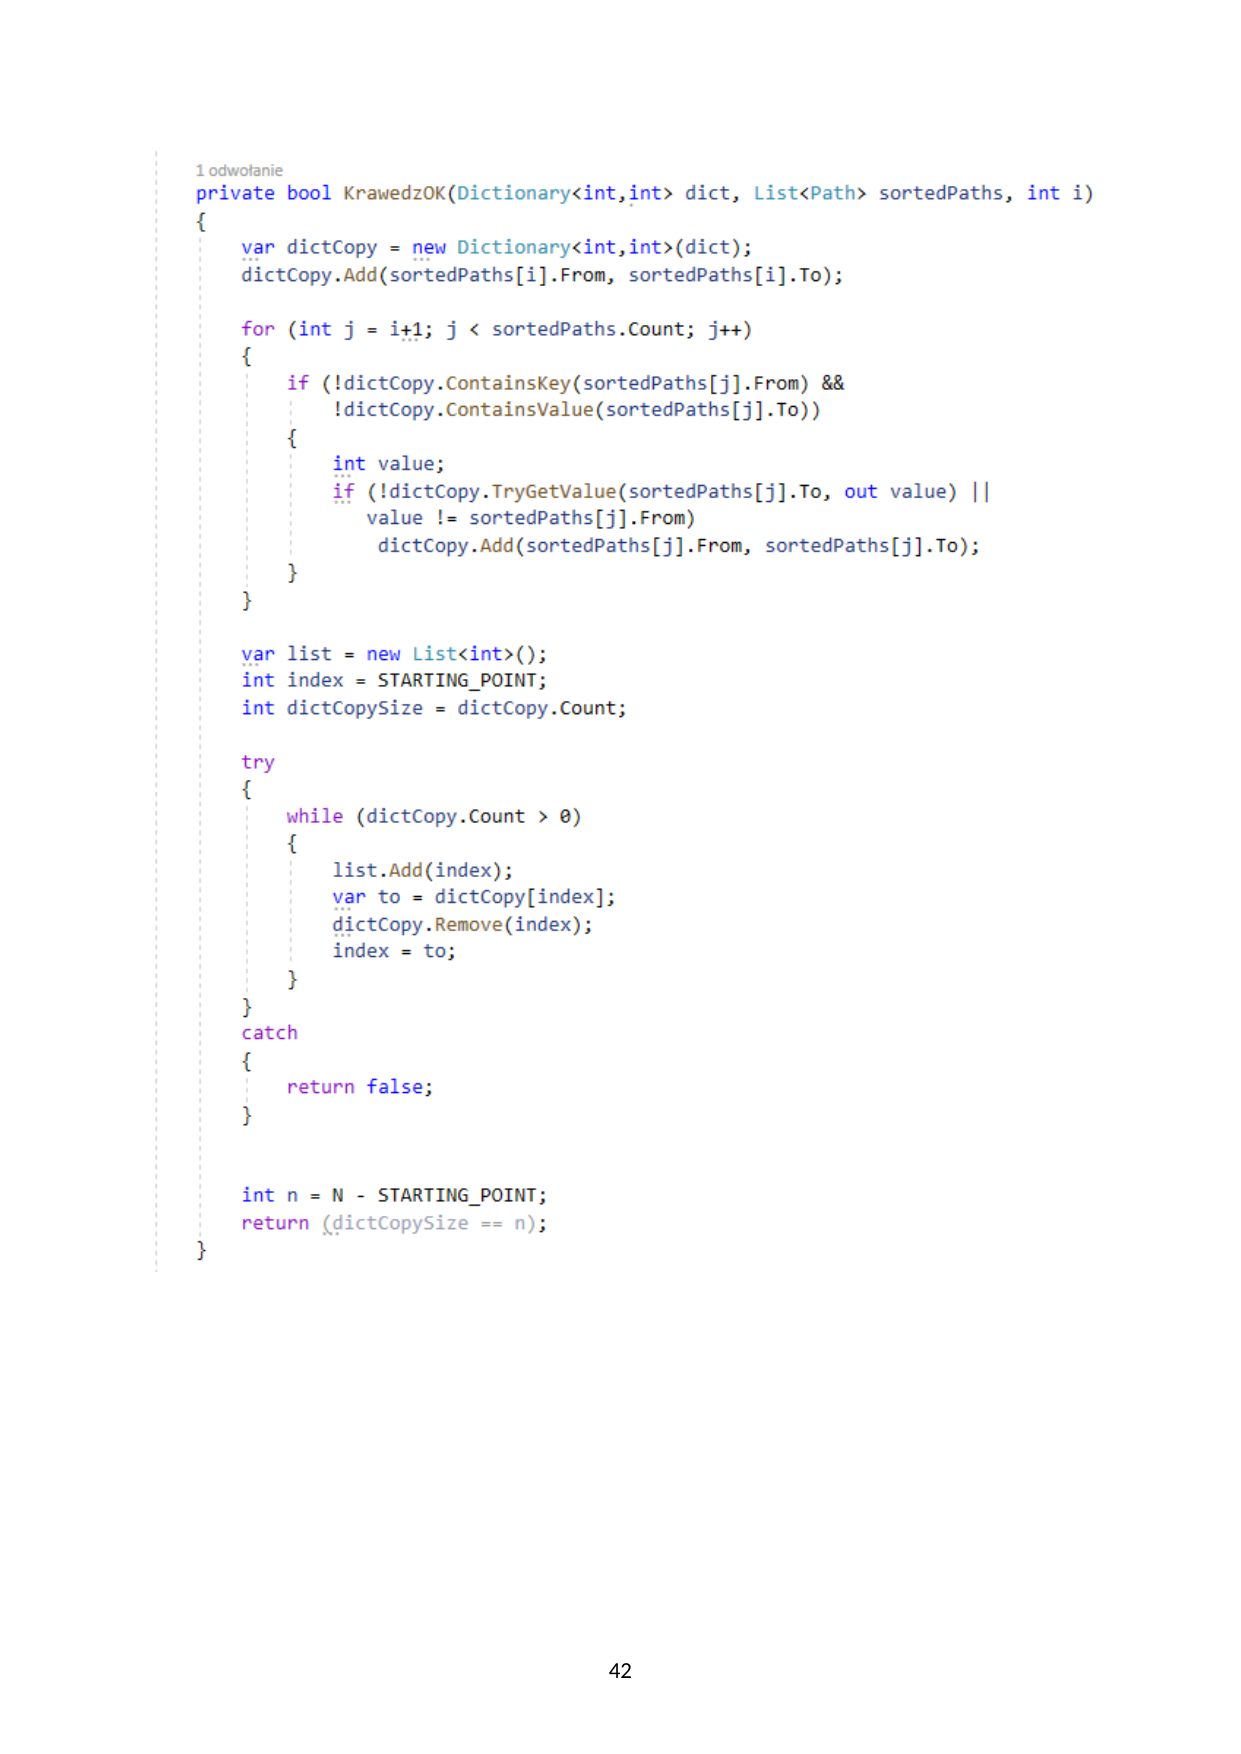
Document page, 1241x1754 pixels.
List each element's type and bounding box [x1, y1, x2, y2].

picture [147, 147, 1118, 1272]
